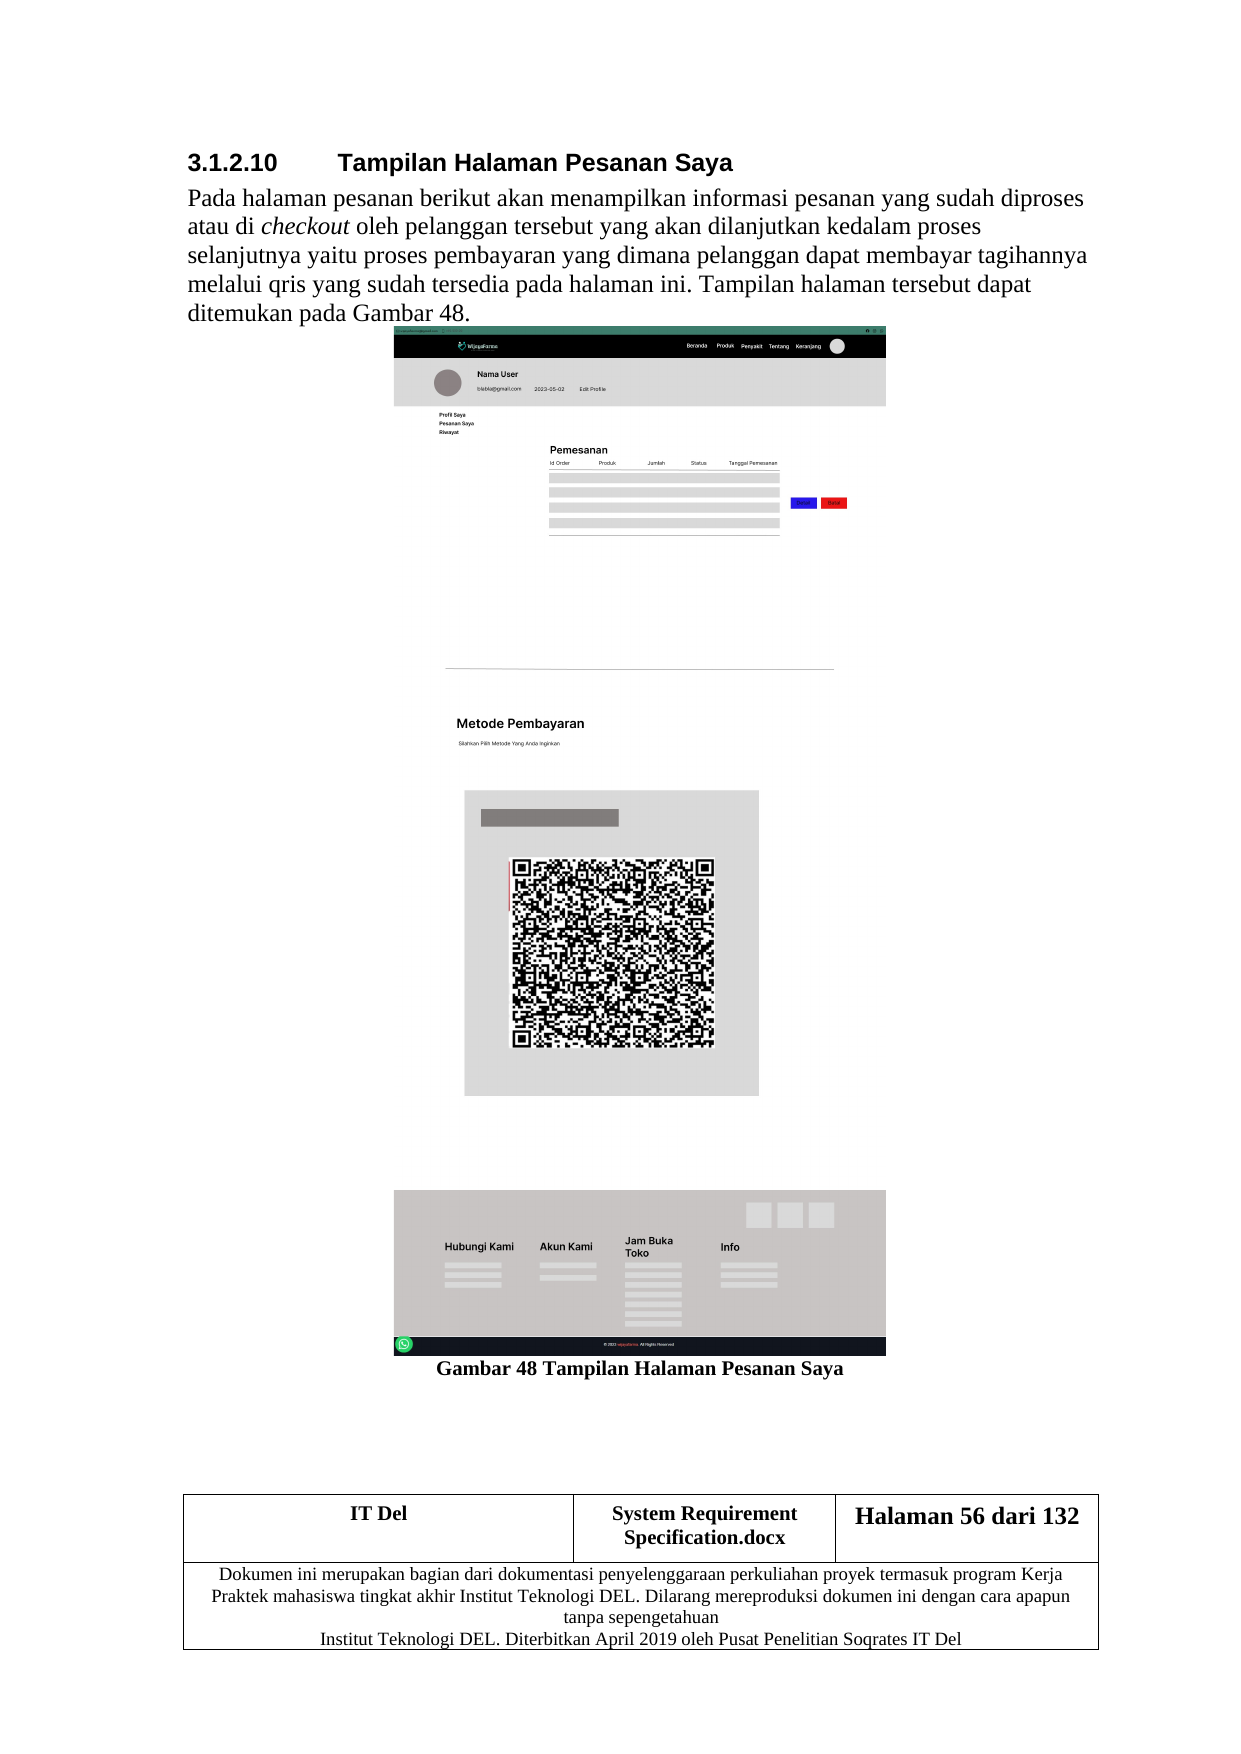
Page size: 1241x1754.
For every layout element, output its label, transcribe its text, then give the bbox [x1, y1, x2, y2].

text Pada halaman pesanan berikut akan menampilkan informasi pesanan yang sudah diproses atau di checkout oleh pelanggan tersebut yang akan dilanjutkan kedalam proses selanjutnya yaitu proses pembayaran yang dimana pelanggan dapat membayar tagihannya melalui qris yang sudah tersedia pada halaman ini. Tampilan halaman tersebut dapat ditemukan pada Gambar 48. [187, 183, 1092, 326]
picture [393, 326, 886, 1356]
text Gambar 48 Tampilan Halaman Pesanan Saya [187, 1356, 1092, 1380]
subtitle Tampilan Halaman Pesanan Saya [187, 148, 1092, 176]
